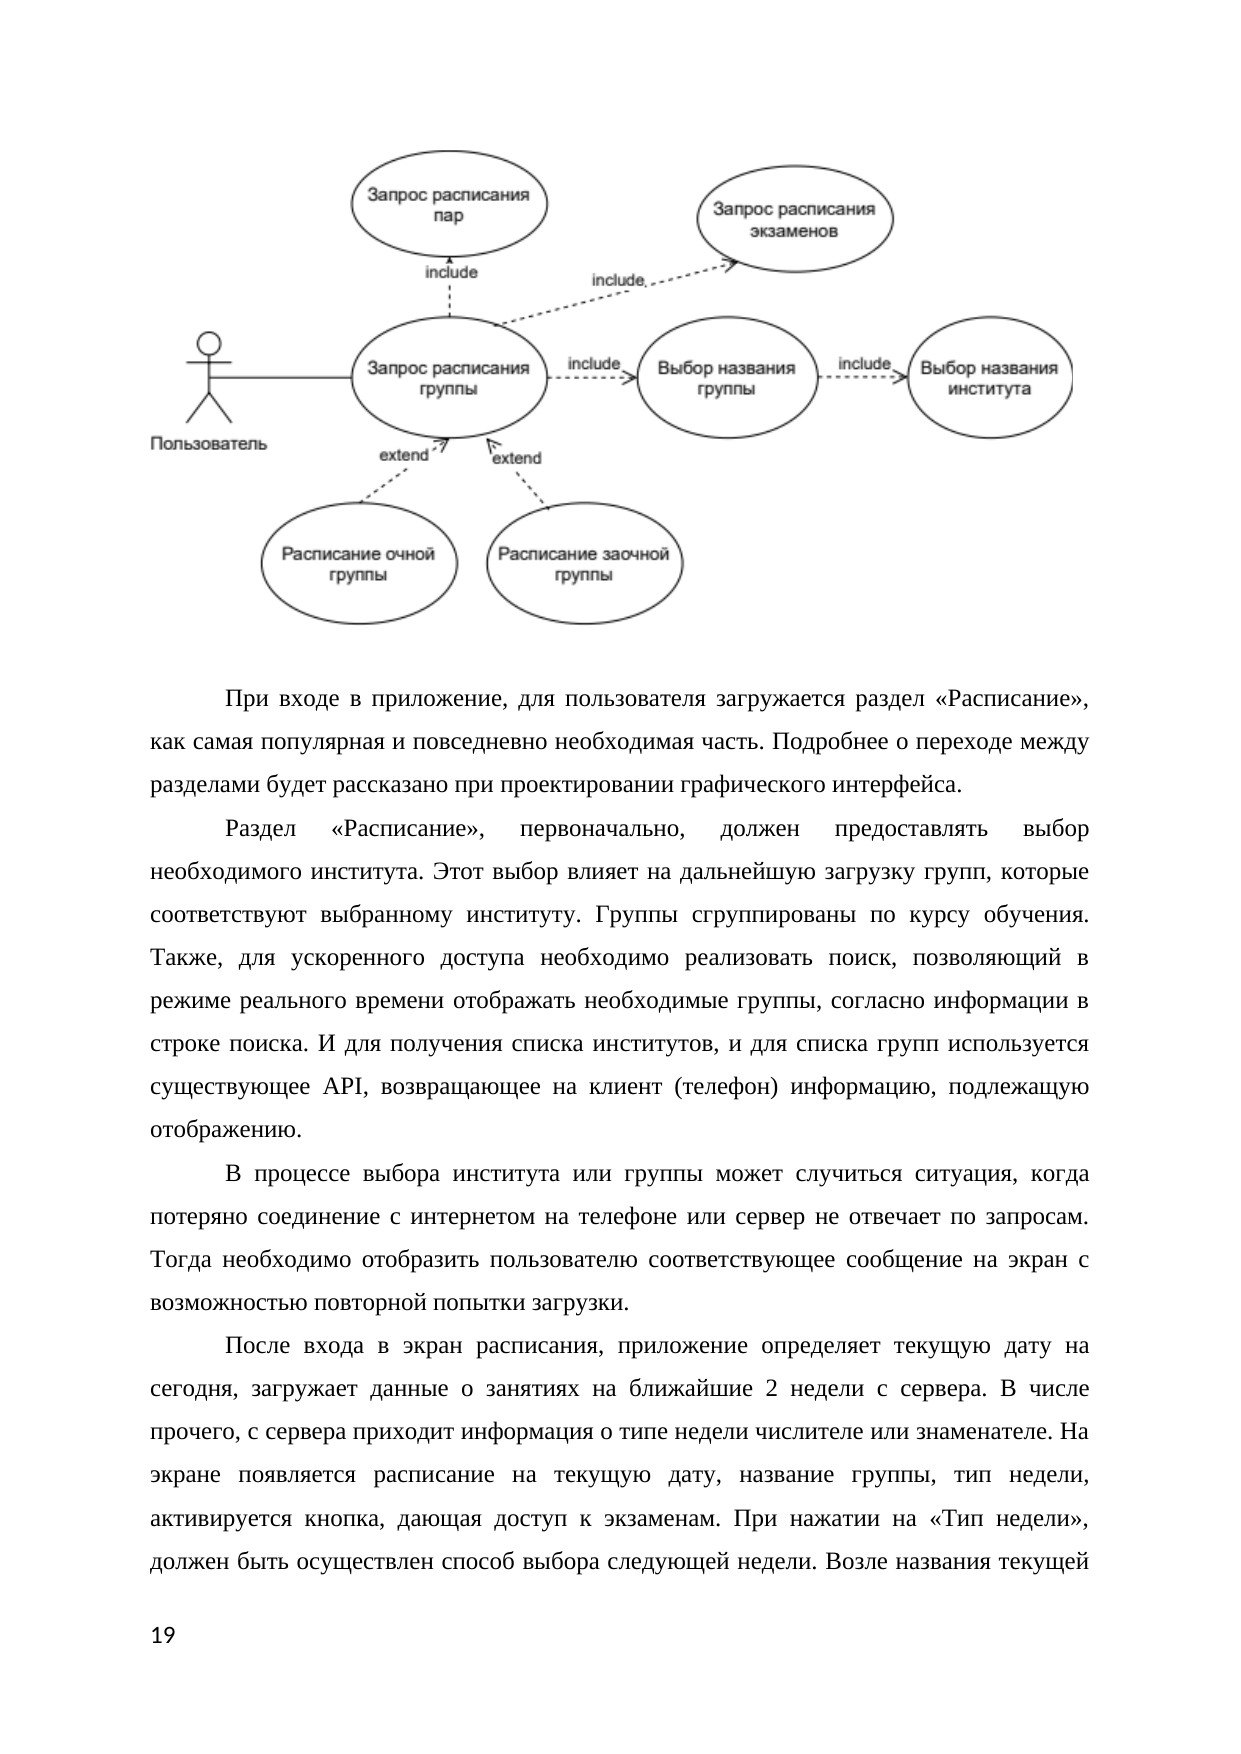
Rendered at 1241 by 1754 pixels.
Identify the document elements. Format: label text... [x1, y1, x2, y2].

text Раздел «Расписание», первоначально, должен предоставлять выбор необходимого института. Этот выбор влияет на дальнейшую загрузку групп, которые соответствуют выбранному институту. Группы сгруппированы по курсу обучения. Также, для ускоренного доступа необходимо реализовать поиск, позволяющий в режиме реального времени отображать необходимые группы, согласно информации в строке поиска. И для получения списка институтов, и для списка групп используется существующее API, возвращающее на клиент (телефон) информацию, подлежащую отображению. [150, 813, 1090, 1143]
text В процессе выбора института или группы может случиться ситуация, когда потеряно соединение с интернетом на телефоне или сервер не отвечает по запросам. Тогда необходимо отобразить пользователю соответствующее сообщение на экран с возможностью повторной попытки загрузки. [150, 1158, 1090, 1316]
text При входе в приложение, для пользователя загружается раздел «Расписание», как самая популярная и повседневно необходимая часть. Подробнее о переходе между разделами будет рассказано при проектировании графического интерфейса. [150, 683, 1090, 798]
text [150, 1330, 1090, 1574]
